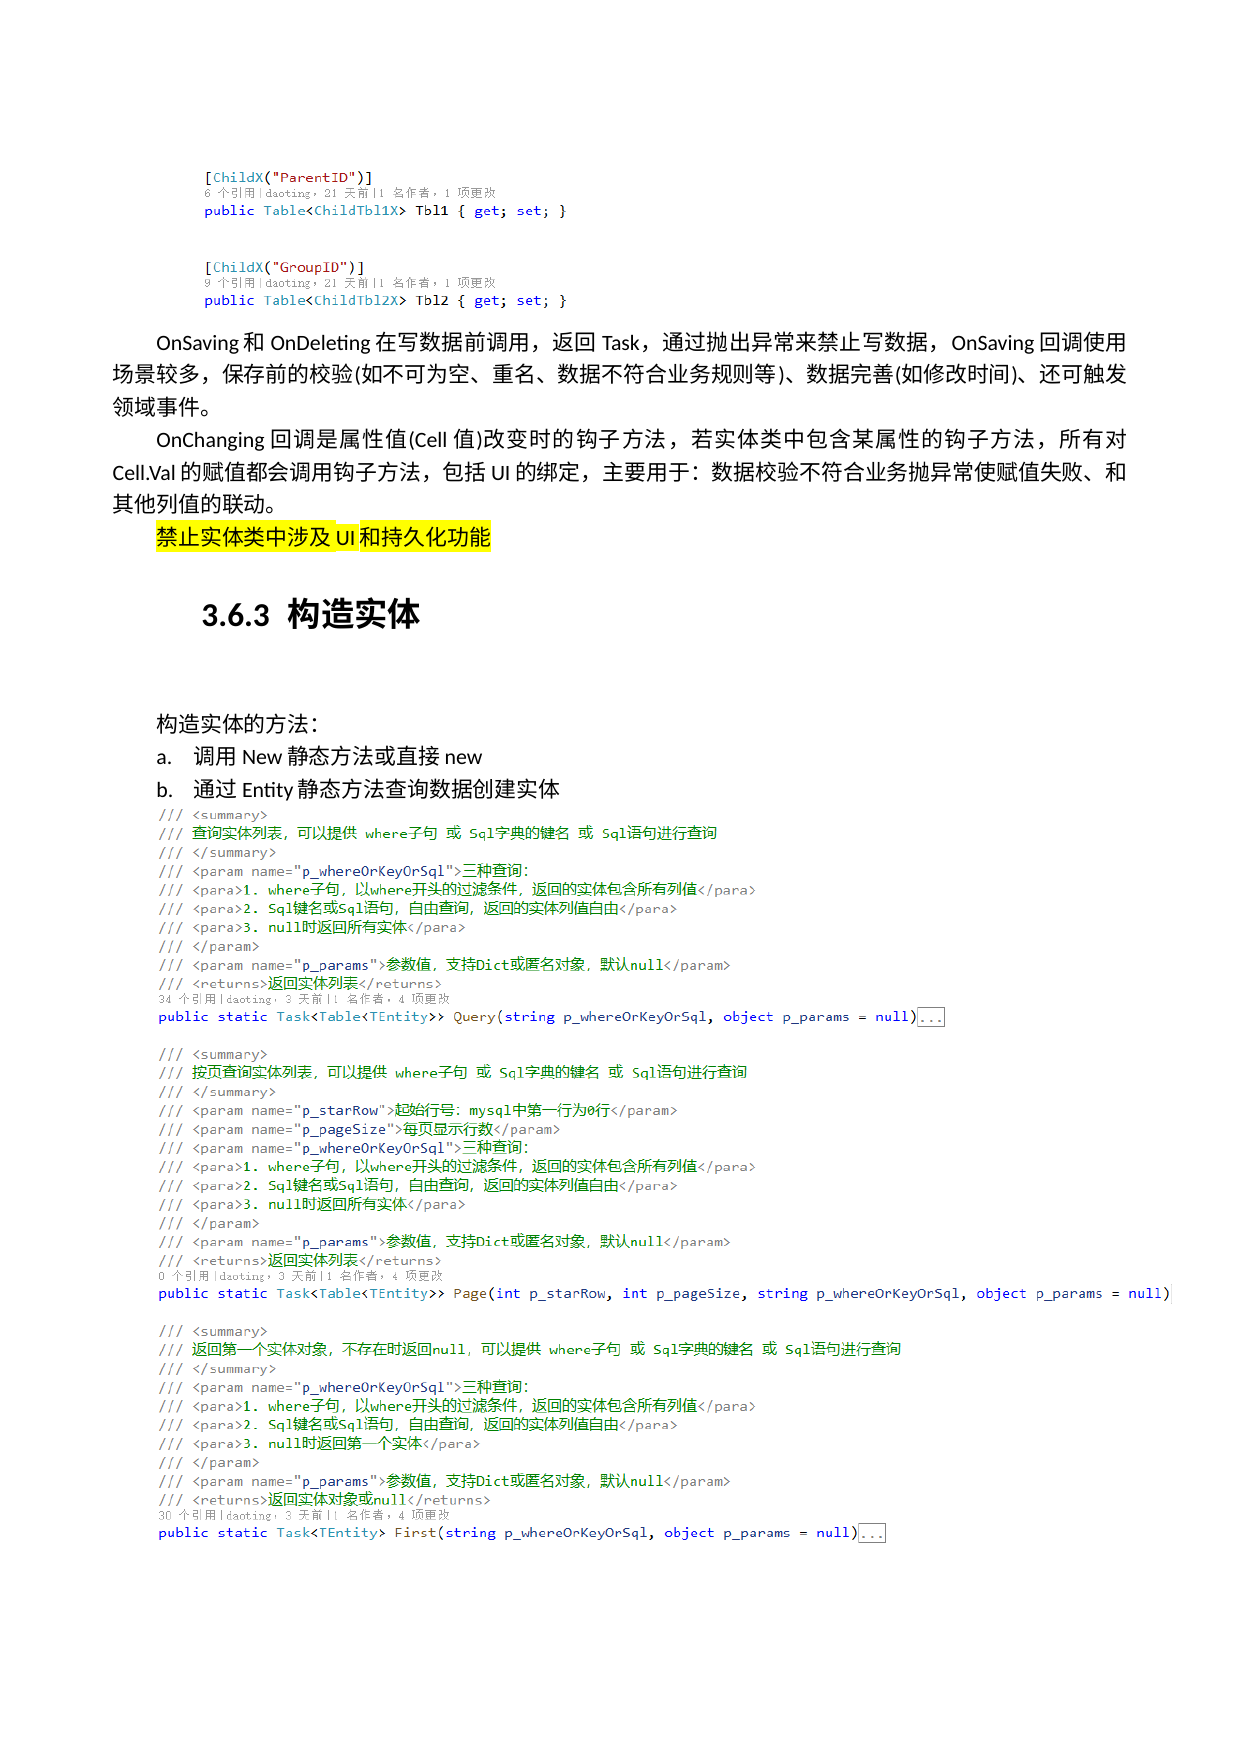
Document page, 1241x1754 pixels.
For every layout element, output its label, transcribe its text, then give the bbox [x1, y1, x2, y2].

list 调用New静态方法或直接new [156, 739, 1128, 771]
text 构造实体的方法： [112, 706, 1128, 739]
picture [200, 162, 576, 314]
list 通过Entity静态方法查询数据创建实体 [156, 771, 1128, 803]
picture [156, 803, 1172, 1550]
text OnSaving和OnDeleting在写数据前调用，返回Task，通过抛出异常来禁止写数据，OnSaving回调使用场景较多，保存前的校验(如不可为空、重名、数据不符合业务规则等)、数据完善(如修改时间)、还可触发领域事件。 [112, 324, 1128, 422]
text 禁止实体类中涉及UI和持久化功能 [112, 519, 1128, 552]
text OnChanging回调是属性值(Cell值)改变时的钩子方法，若实体类中包含某属性的钩子方法，所有对Cell.Val的赋值都会调用钩子方法，包括UI的绑定，主要用于：数据校验不符合业务抛异常使赋值失败、和其他列值的联动。 [112, 422, 1128, 519]
subtitle 构造实体 [201, 579, 1128, 644]
